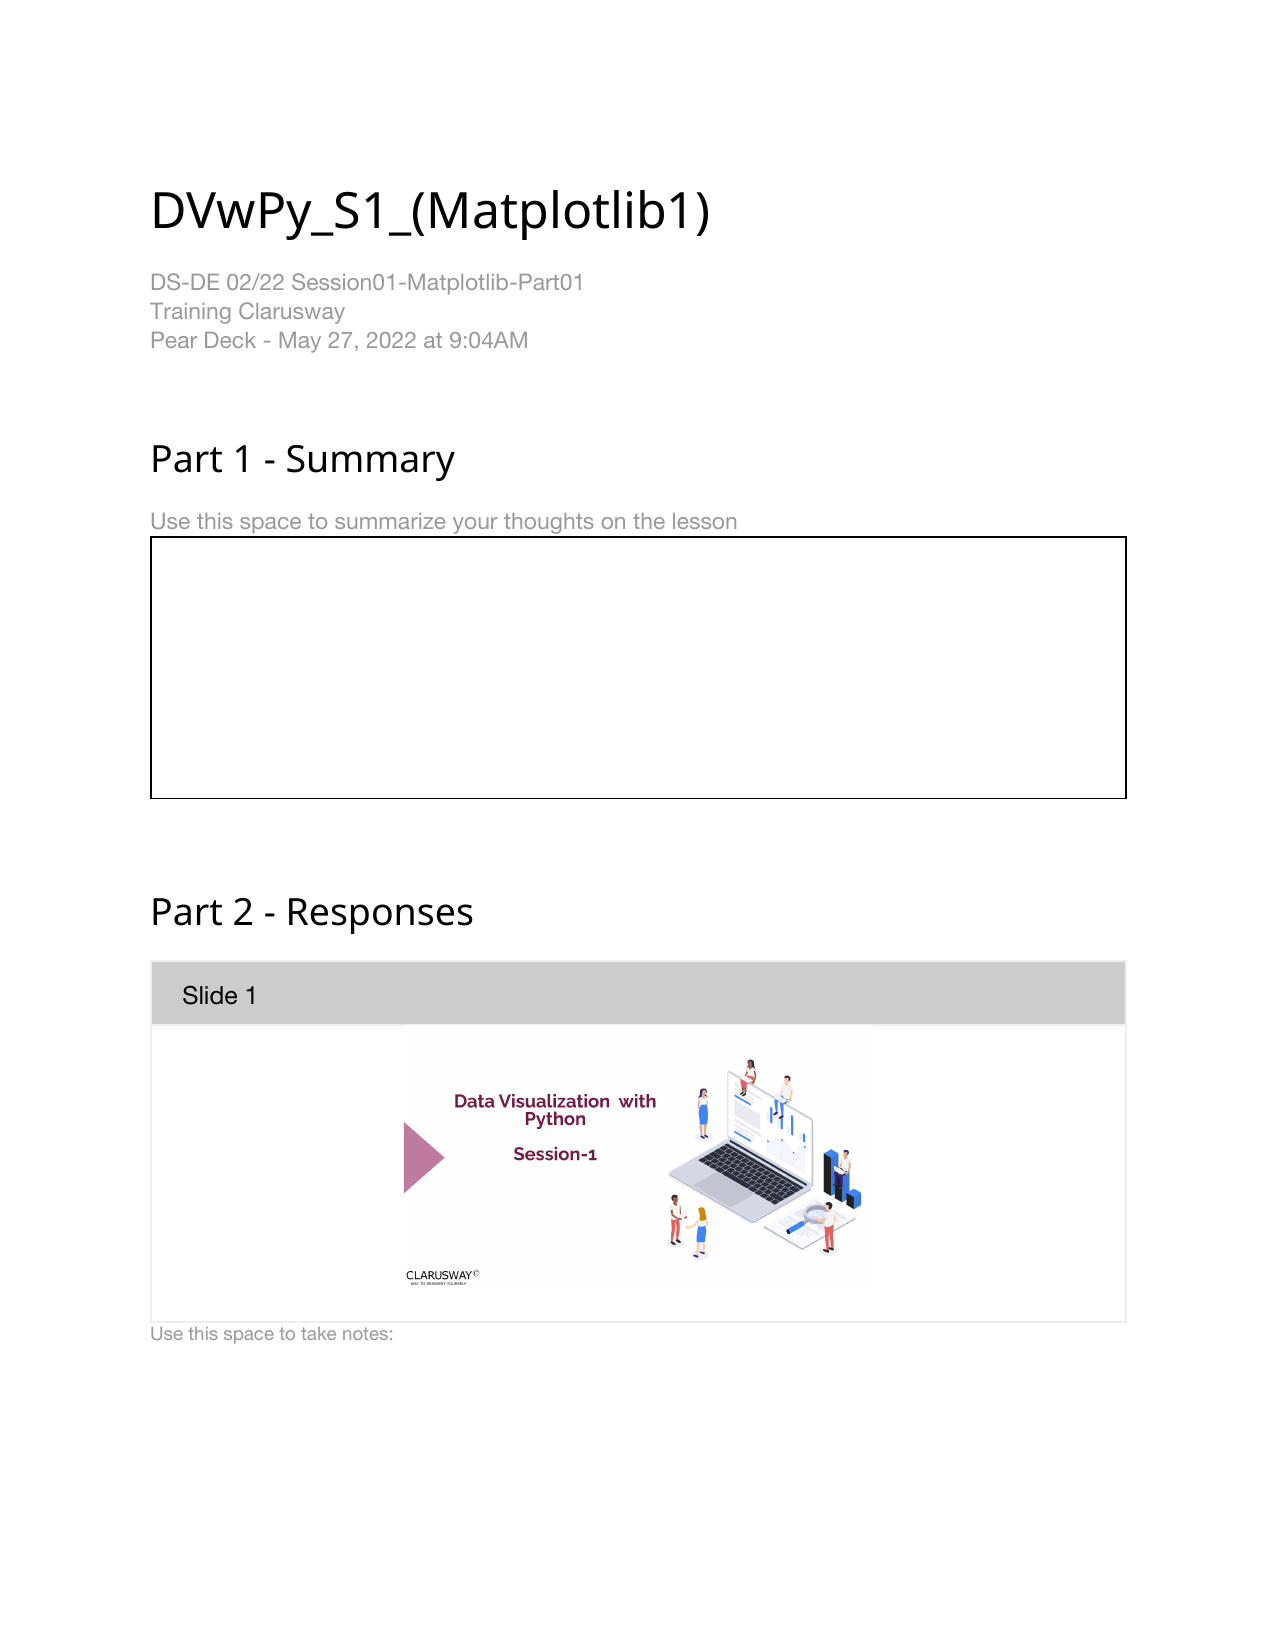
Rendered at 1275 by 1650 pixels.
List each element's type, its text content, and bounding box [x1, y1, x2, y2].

table_header Slide 1 [152, 962, 1125, 1024]
picture [403, 1025, 873, 1290]
table_header [152, 538, 1125, 797]
text Use this space to take notes: [150, 1323, 1125, 1346]
text Pear Deck - May 27, 2022 at 9:04AM [150, 326, 1125, 355]
subtitle DVwPy_S1_(Matplotlib1) [150, 175, 1125, 243]
table_cell [152, 1026, 1125, 1321]
subtitle Part 2 - Responses [150, 886, 1125, 937]
subtitle Part 1 - Summary [150, 433, 1125, 484]
text DS-DE 02/22 Session01-Matplotlib-Part01 [150, 268, 1125, 297]
text Use this space to summarize your thoughts on the lesson [150, 507, 1125, 536]
text Training Clarusway [150, 297, 1125, 326]
